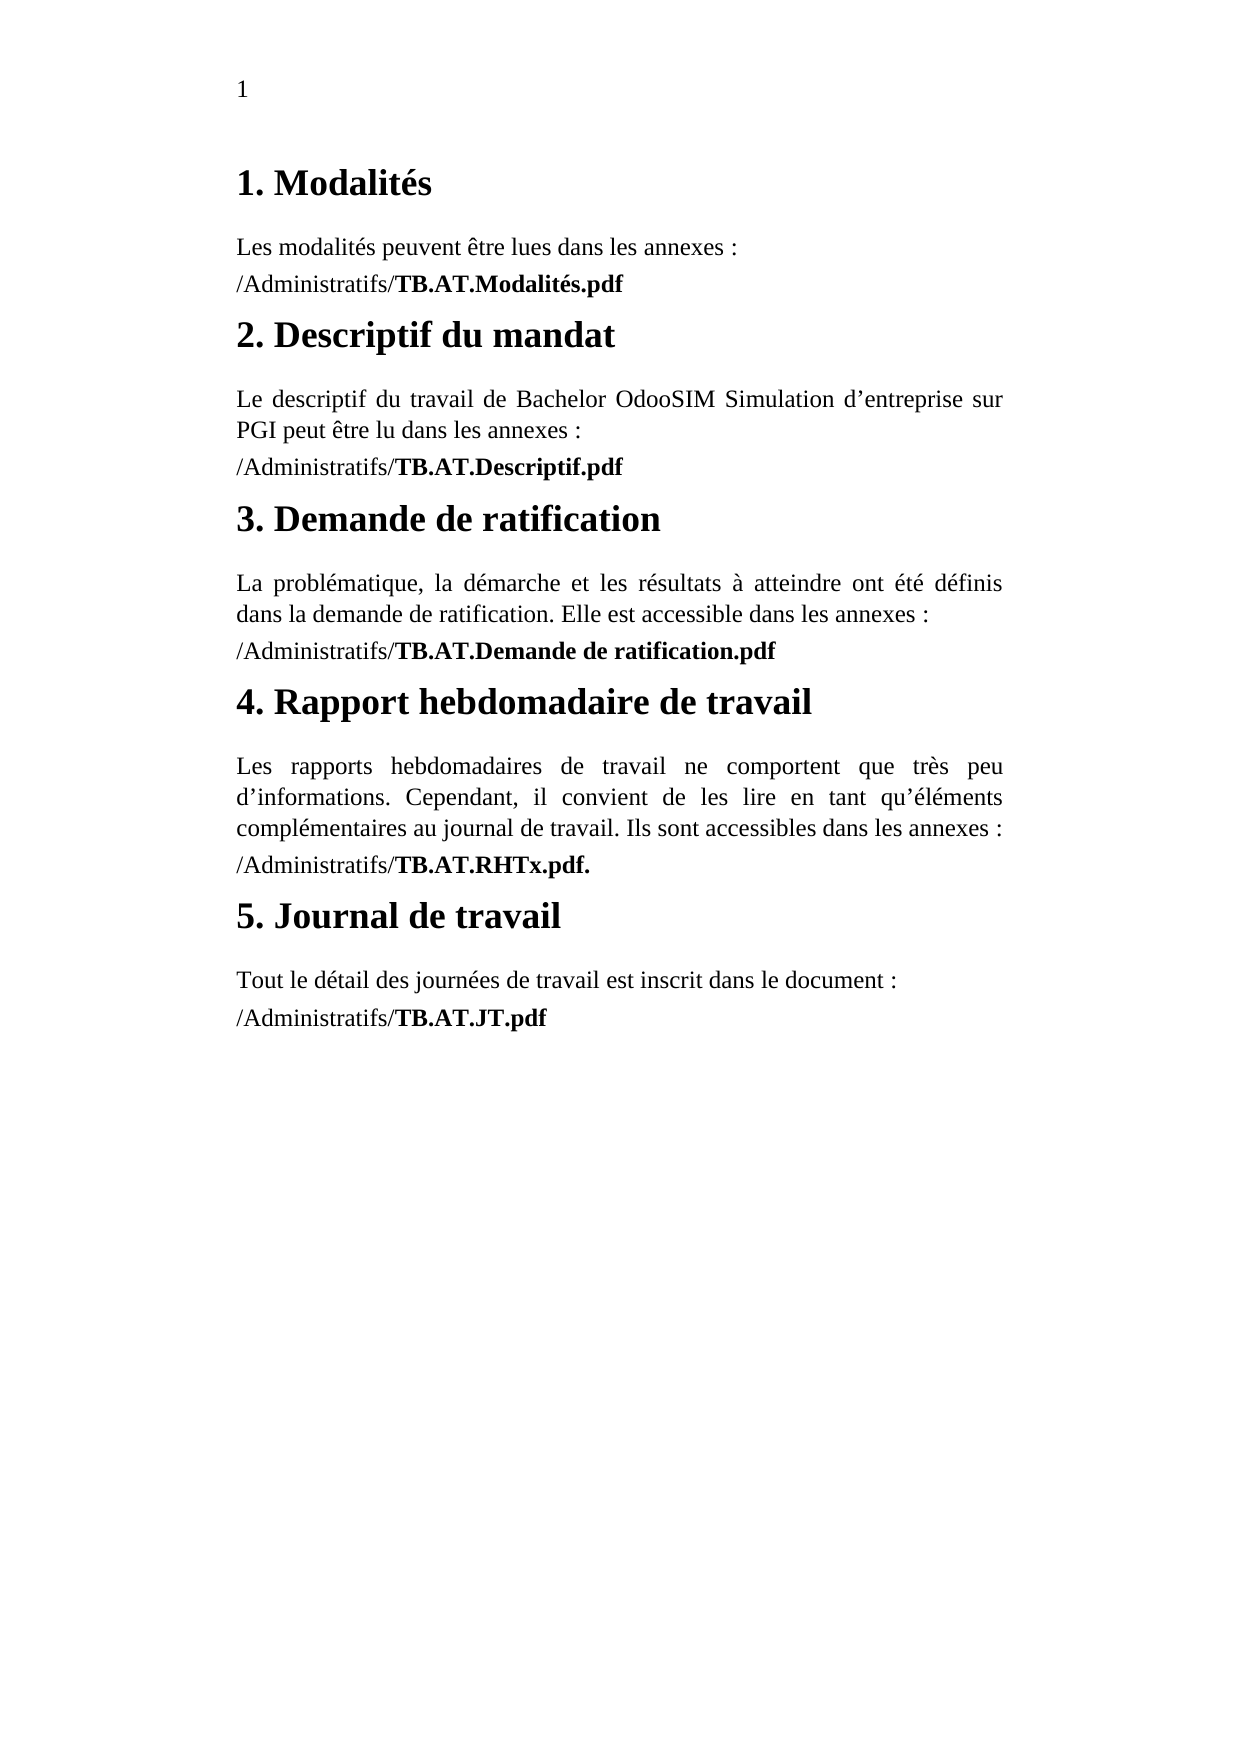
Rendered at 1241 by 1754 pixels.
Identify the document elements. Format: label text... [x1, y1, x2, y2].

text Le descriptif du travail de Bachelor OdooSIM Simulation d’entreprise sur PGI peut être lu dans les annexes : [236, 384, 1004, 444]
text Les modalités peuvent être lues dans les annexes : [236, 232, 1004, 261]
text /Administratifs/TB.AT.JT.pdf [236, 1003, 1004, 1032]
text /Administratifs/TB.AT.Demande de ratification.pdf [236, 636, 1004, 665]
text Journal de travail [236, 894, 1004, 937]
text Les rapports hebdomadaires de travail ne comportent que très peu d’informations. Cependant, il convient de les lire en tant qu’éléments complémentaires au journal de travail. Ils sont accessibles dans les annexes : [236, 751, 1004, 842]
list Modalités [236, 160, 1004, 203]
text /Administratifs/TB.AT.Modalités.pdf [236, 269, 1004, 298]
text Descriptif du mandat [236, 313, 1004, 356]
text /Administratifs/TB.AT.RHTx.pdf. [236, 850, 1004, 879]
text Rapport hebdomadaire de travail [236, 679, 1004, 723]
text Demande de ratification [236, 496, 1004, 539]
text Tout le détail des journées de travail est inscrit dans le document : [236, 966, 1004, 994]
text /Administratifs/TB.AT.Descriptif.pdf [236, 452, 1004, 481]
text La problématique, la démarche et les résultats à atteindre ont été définis dans la demande de ratification. Elle est accessible dans les annexes : [236, 568, 1004, 627]
